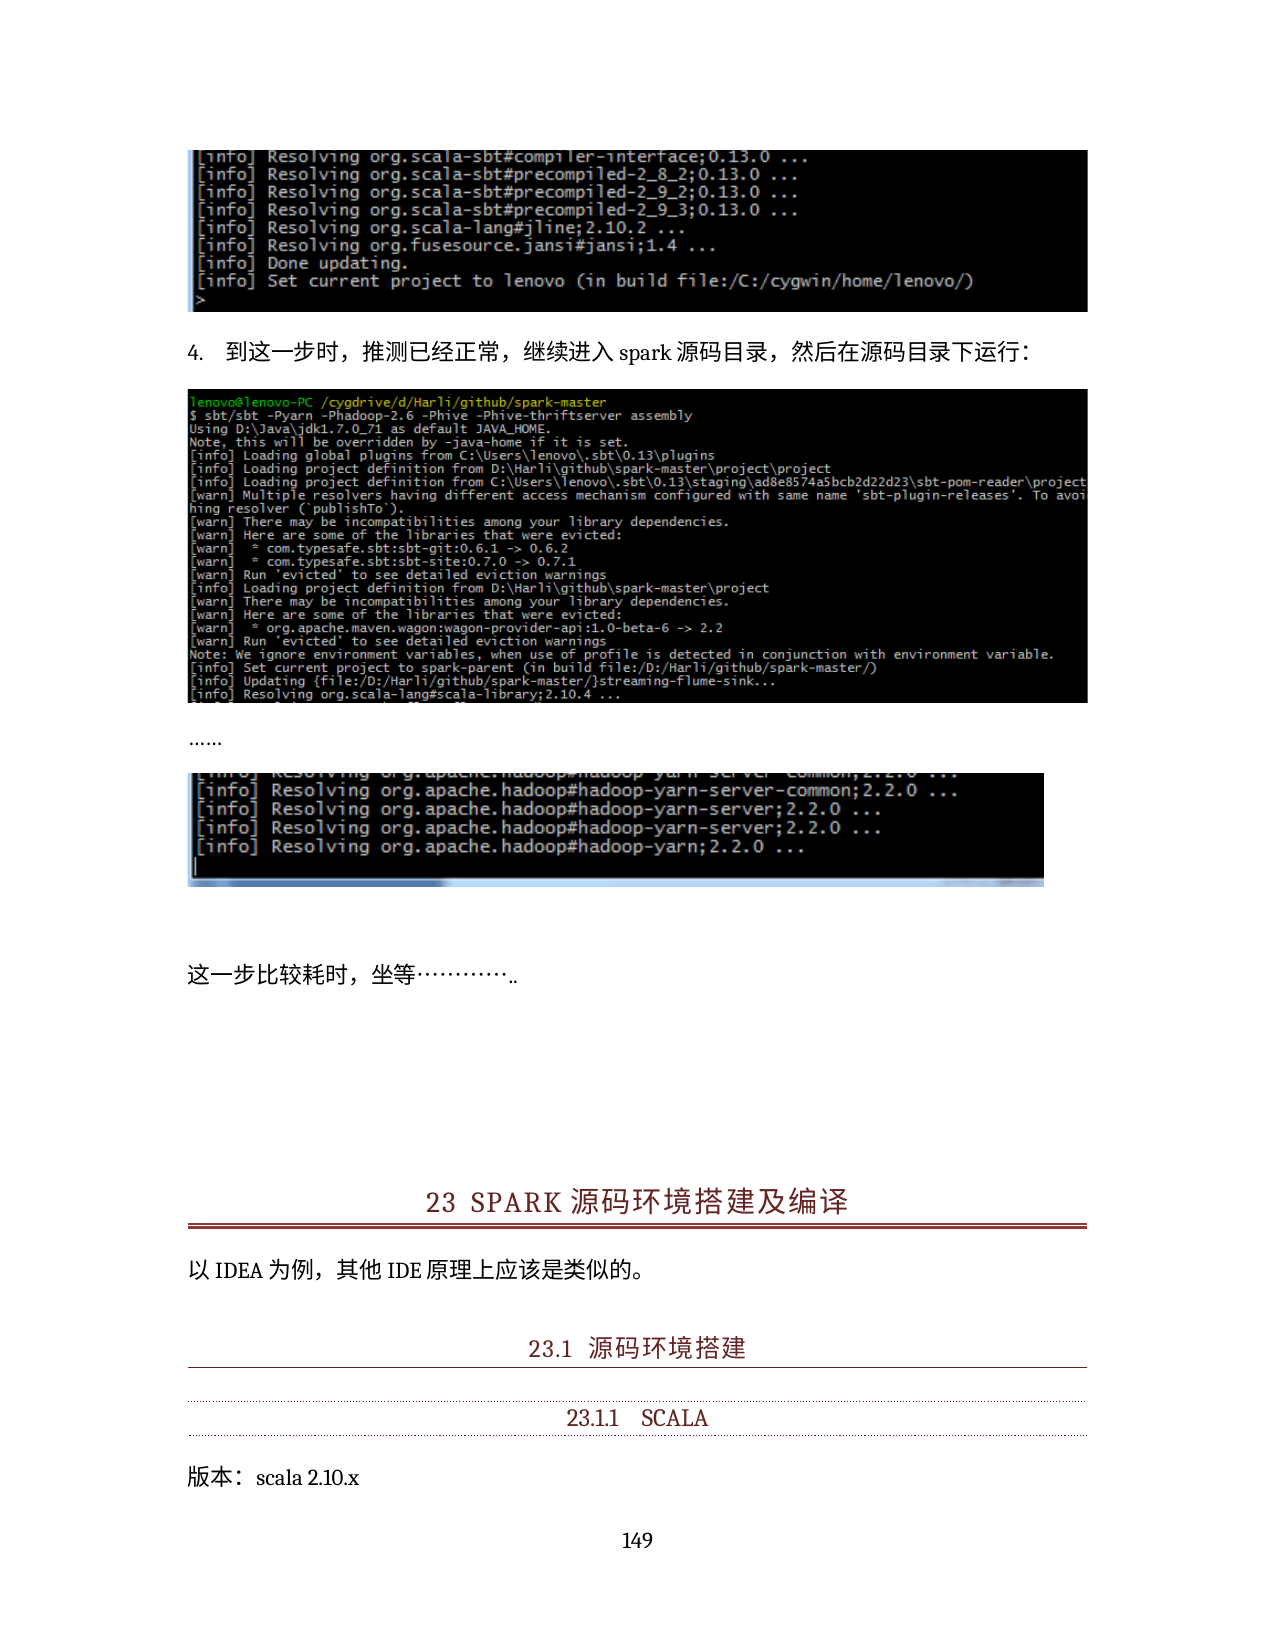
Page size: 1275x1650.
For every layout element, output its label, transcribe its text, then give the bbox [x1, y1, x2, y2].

subtitle Spark源码环境搭建及编译 [187, 1179, 1087, 1229]
list 到这一步时，推测已经正常，继续进入spark源码目录，然后在源码目录下运行： [187, 334, 1087, 367]
text 以IDEA为例，其他IDE原理上应该是类似的。 [187, 1252, 1087, 1286]
picture [187, 150, 1088, 312]
picture [187, 773, 1044, 887]
subtitle scala [187, 1401, 1087, 1436]
text 这一步比较耗时，坐等………….. [187, 957, 1087, 990]
picture [187, 389, 1088, 703]
text …… [187, 725, 1087, 751]
text 版本：scala 2.10.x [187, 1458, 1087, 1492]
subtitle 源码环境搭建 [187, 1329, 1087, 1368]
